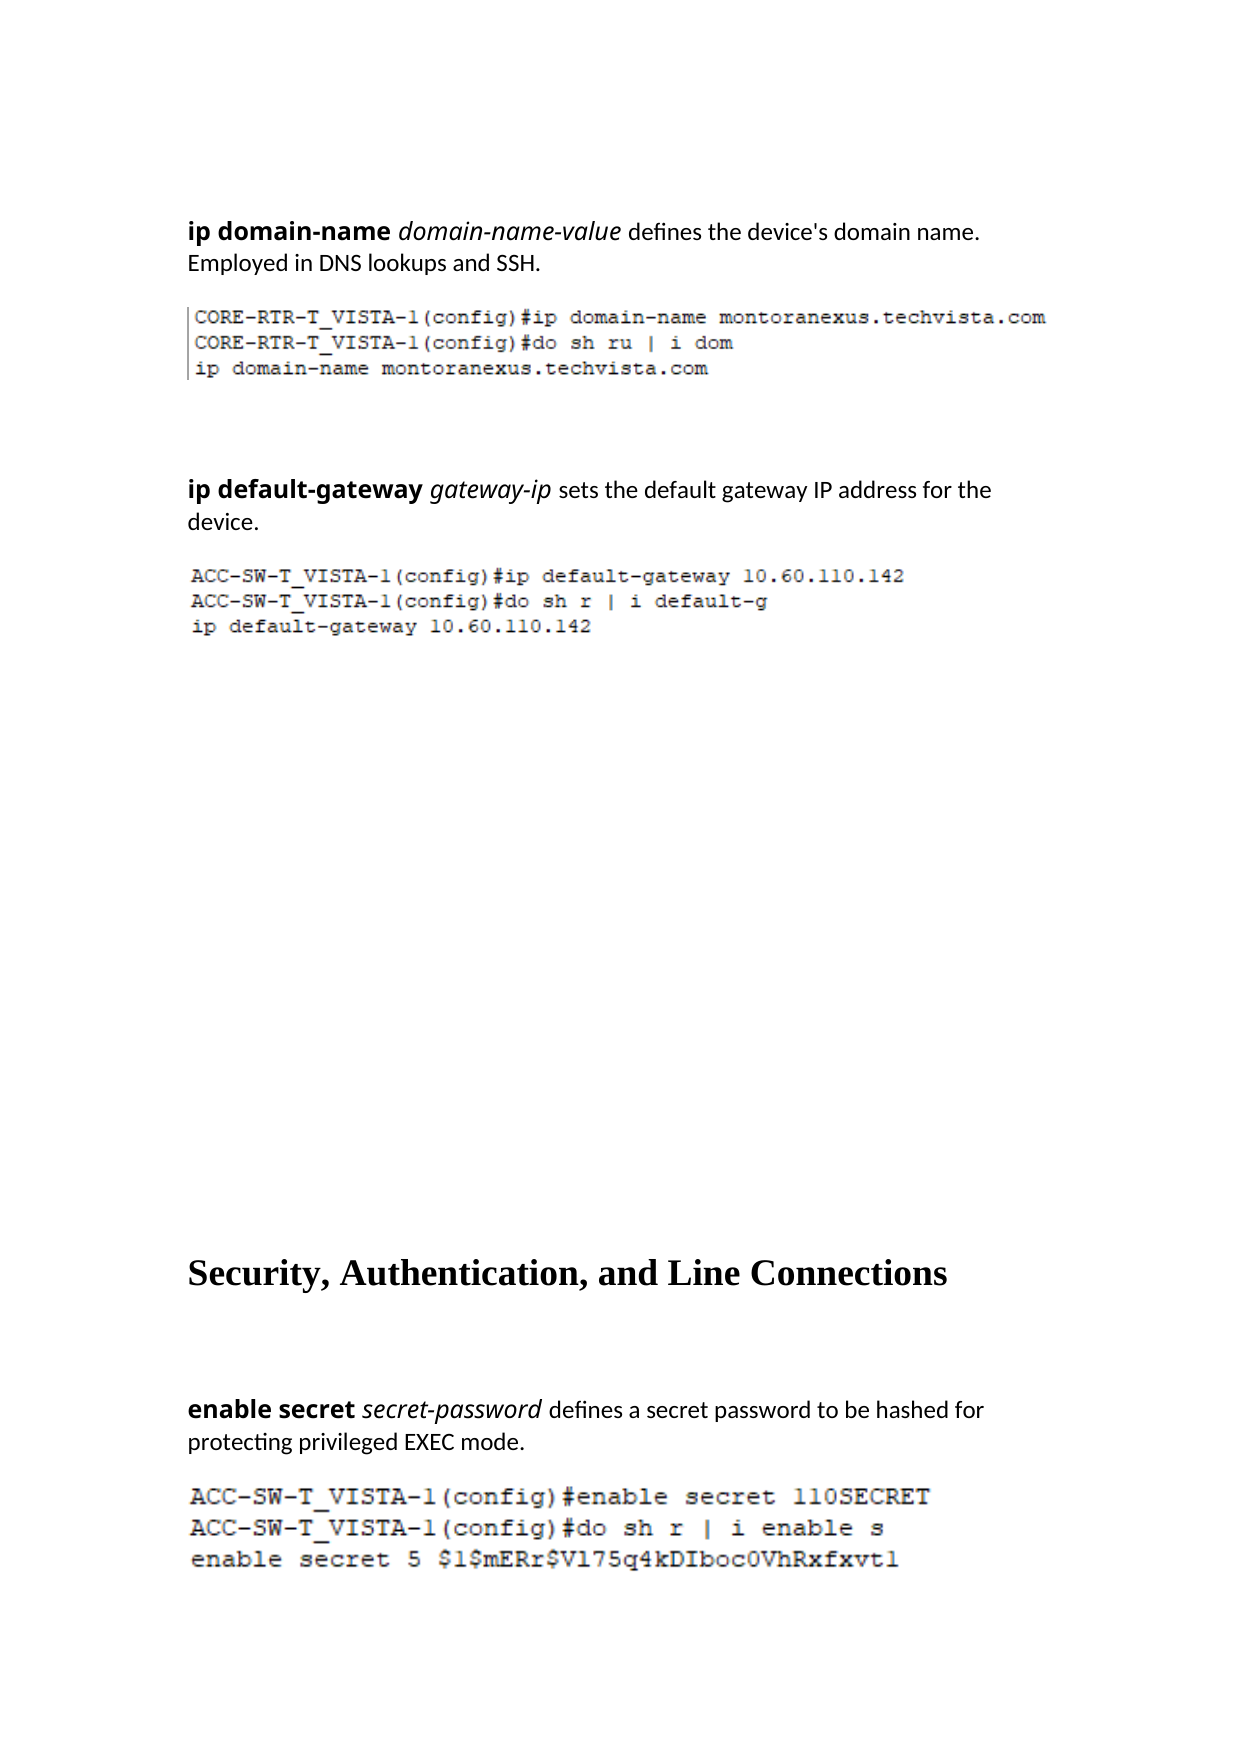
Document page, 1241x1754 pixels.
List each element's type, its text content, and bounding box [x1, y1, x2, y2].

picture [187, 565, 979, 642]
subtitle Security, Authentication, and Line Connections [187, 1250, 1053, 1293]
text ip domain-name domain-name-value defines the device's domain name. Employed in DNS lookups and SSH. [187, 213, 1053, 278]
text ip default-gateway gateway-ip sets the default gateway IP address for the device. [187, 472, 1053, 536]
text enable secret secret-password defines a secret password to be hashed for protecting privileged EXEC mode. [187, 1392, 1053, 1457]
picture [187, 307, 1053, 380]
picture [187, 1485, 1024, 1575]
